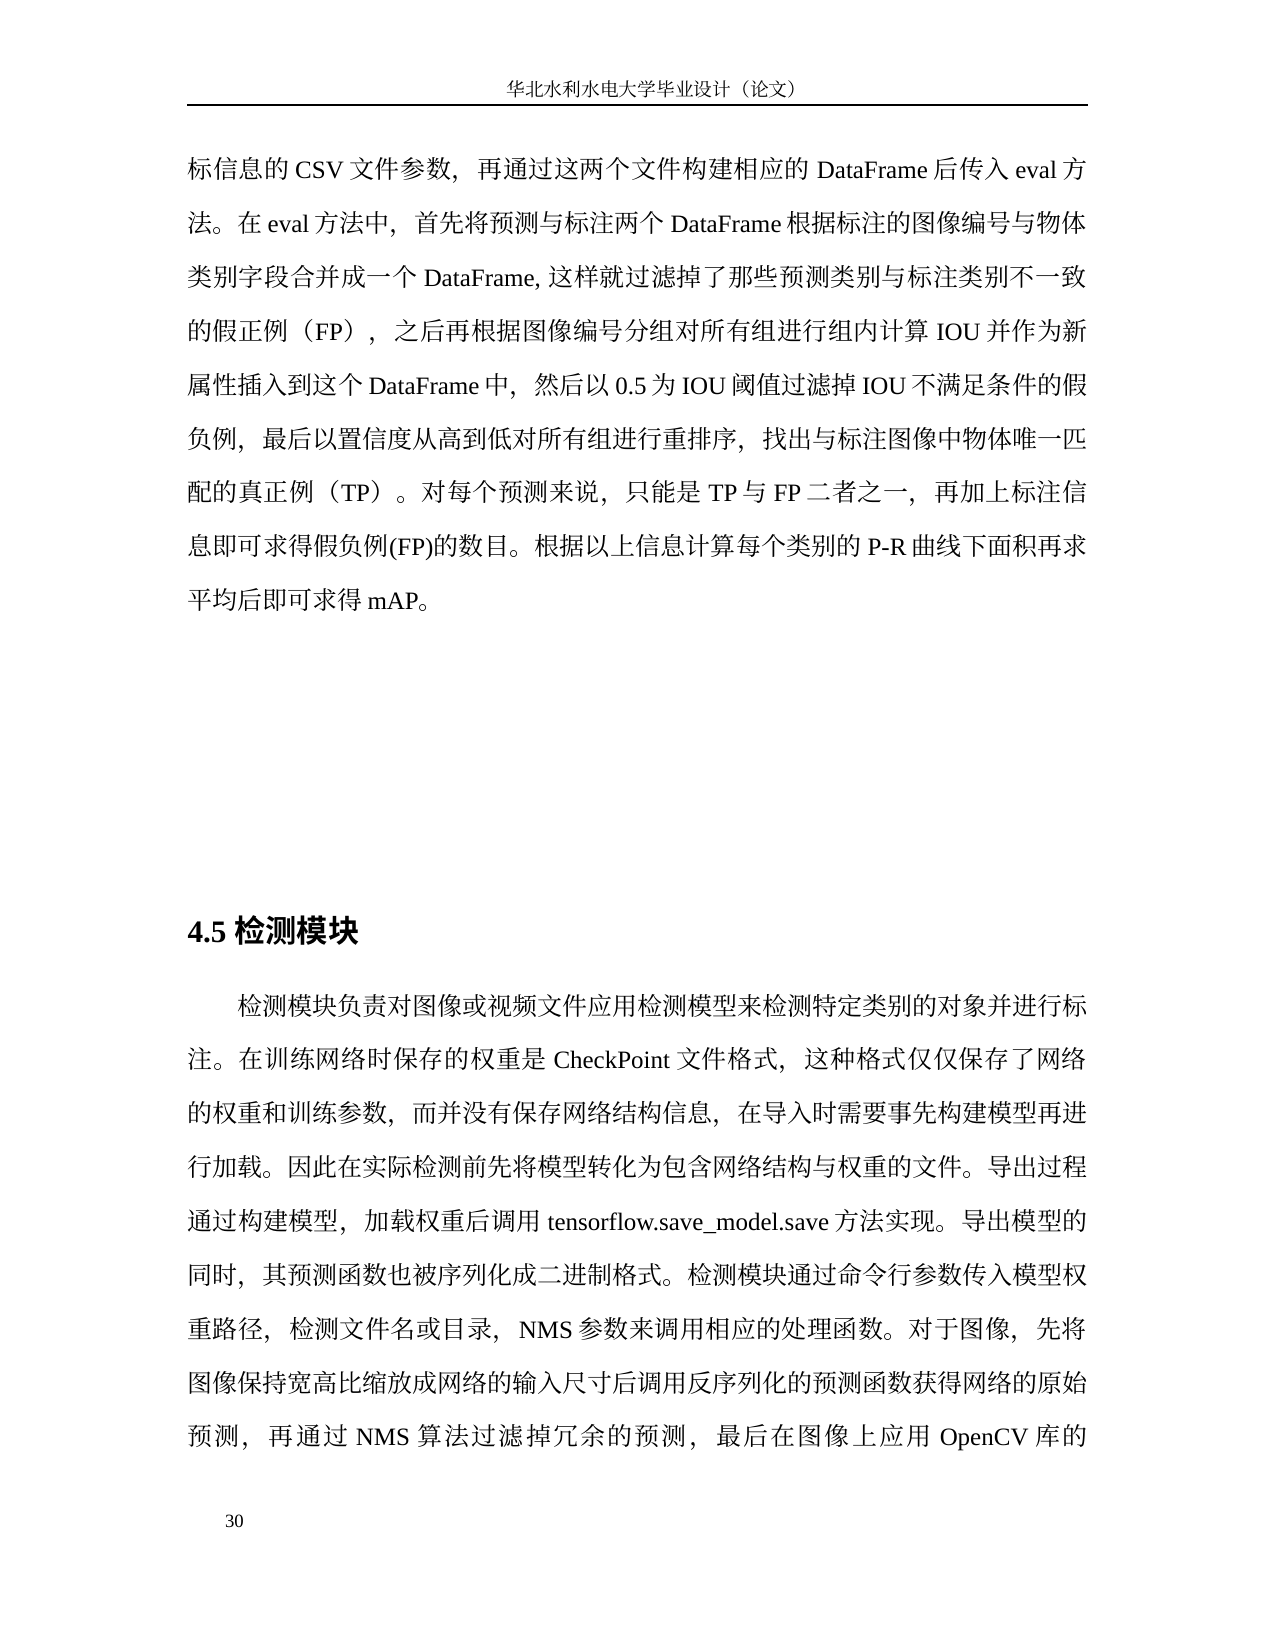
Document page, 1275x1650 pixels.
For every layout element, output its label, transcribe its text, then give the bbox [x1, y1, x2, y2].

text 检测模块 [187, 906, 1088, 951]
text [187, 986, 1088, 1453]
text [187, 150, 1088, 617]
